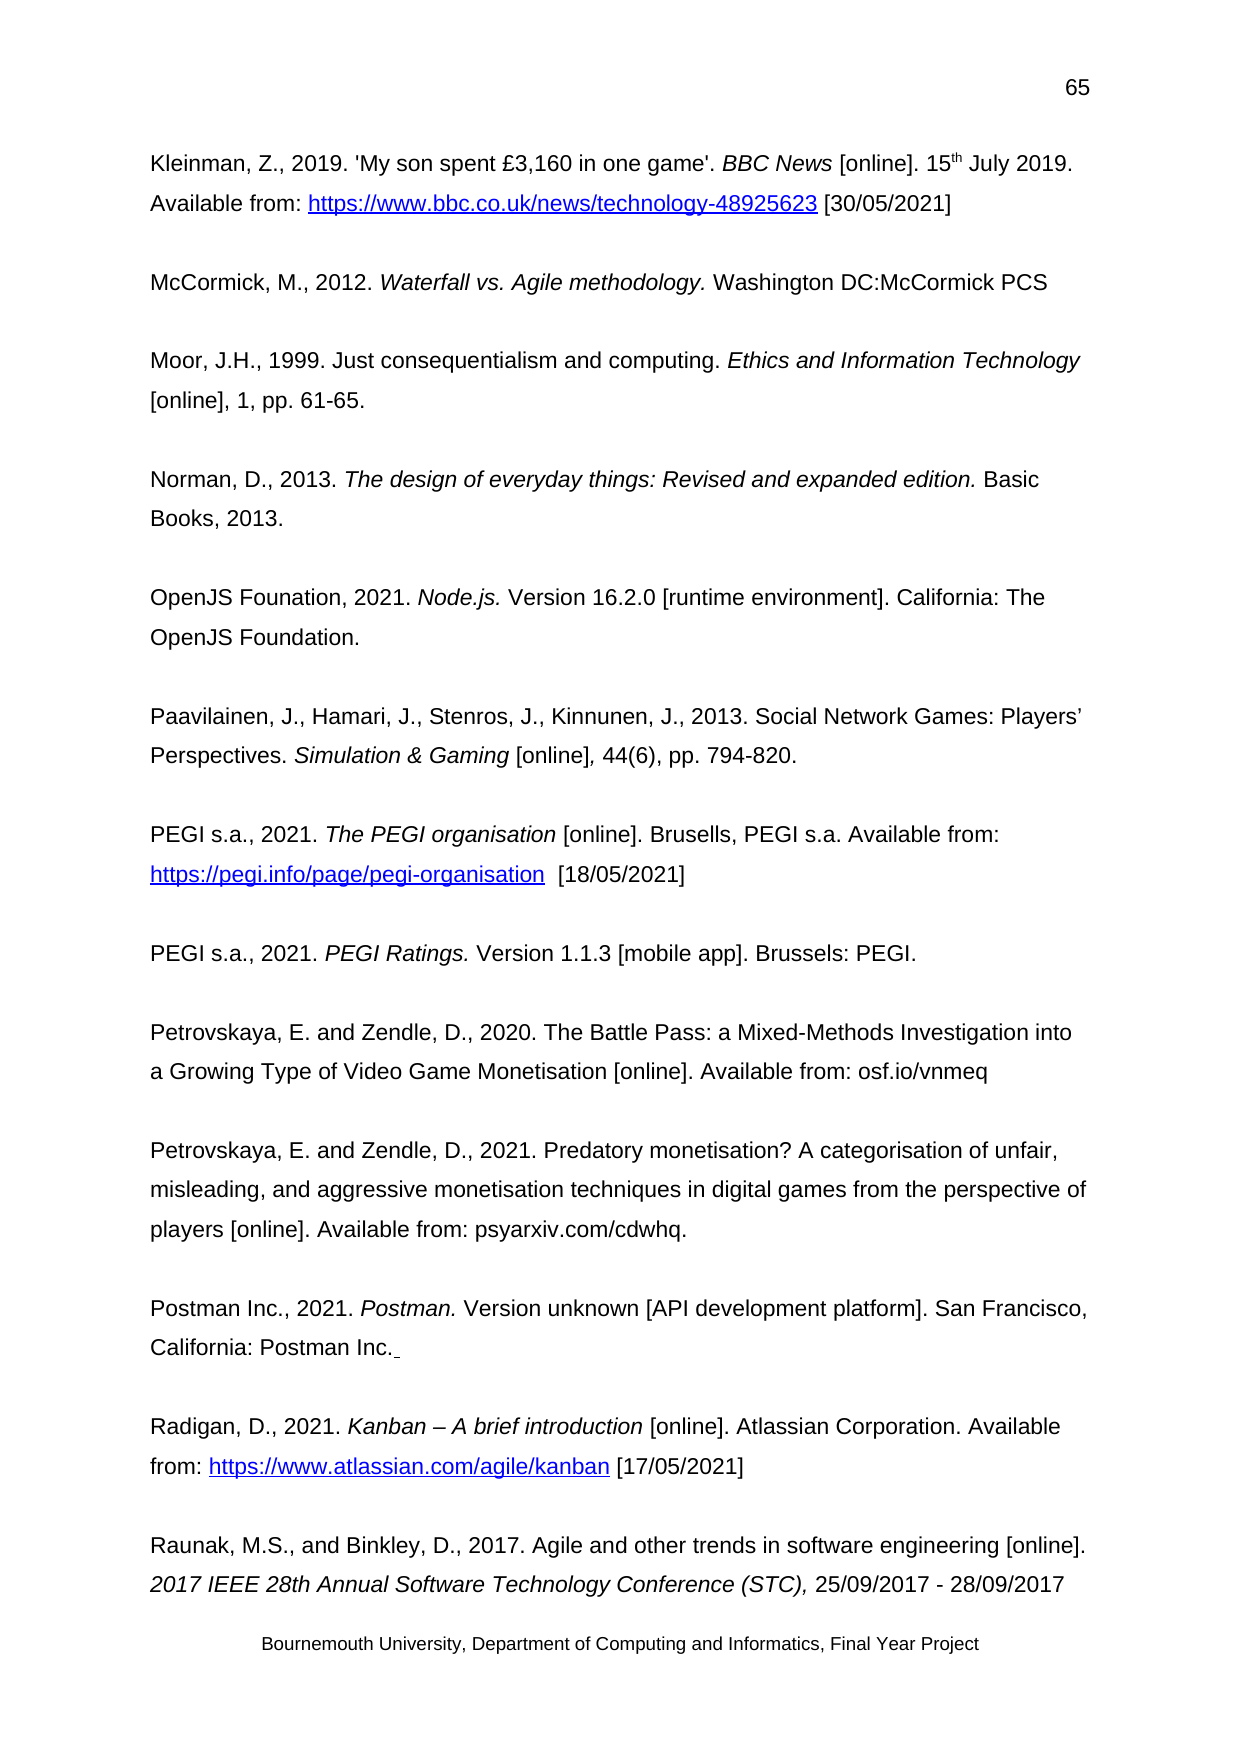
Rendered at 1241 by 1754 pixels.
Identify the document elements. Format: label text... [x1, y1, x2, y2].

text Norman, D., 2013. The design of everyday things: Revised and expanded edition. Basic Books, 2013. [150, 466, 1090, 532]
text McCormick, M., 2012. Waterfall vs. Agile methodology. Washington DC:McCormick PCS [150, 268, 1090, 295]
text PEGI s.a., 2021. PEGI Ratings. Version 1.1.3 [mobile app]. Brussels: PEGI. [150, 939, 1090, 966]
text Petrovskaya, E. and Zendle, D., 2021. Predatory monetisation? A categorisation of unfair, misleading, and aggressive monetisation techniques in digital games from the perspective of players [online]. Available from: psyarxiv.com/cdwhq. [150, 1137, 1090, 1242]
text Paavilainen, J., Hamari, J., Stenros, J., Kinnunen, J., 2013. Social Network Games: Players’ Perspectives. Simulation & Gaming [online], 44(6), pp. 794-820. [150, 703, 1090, 768]
text Moor, J.H., 1999. Just consequentialism and computing. Ethics and Information Technology [online], 1, pp. 61-65. [150, 347, 1090, 413]
text Postman Inc., 2021. Postman. Version unknown [API development platform]. San Francisco, California: Postman Inc. [150, 1295, 1090, 1361]
text Radigan, D., 2021. Kanban – A brief introduction [online]. Atlassian Corporation. Available from: https://www.atlassian.com/agile/kanban [17/05/2021] [150, 1413, 1090, 1479]
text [150, 1532, 1090, 1598]
text Petrovskaya, E. and Zendle, D., 2020. The Battle Pass: a Mixed-Methods Investigation into a Growing Type of Video Game Monetisation [online]. Available from: osf.io/vnmeq [150, 1018, 1090, 1084]
text Kleinman, Z., 2019. 'My son spent £3,160 in one game'. BBC News [online]. 15th July 2019. Available from: https://www.bbc.co.uk/news/technology-48925623 [30/05/2021] [150, 150, 1090, 216]
text OpenJS Founation, 2021. Node.js. Version 16.2.0 [runtime environment]. California: The OpenJS Foundation. [150, 584, 1090, 650]
text PEGI s.a., 2021. The PEGI organisation [online]. Brusells, PEGI s.a. Available from: https://pegi.info/page/pegi-organisation [18/05/2021] [150, 821, 1090, 887]
